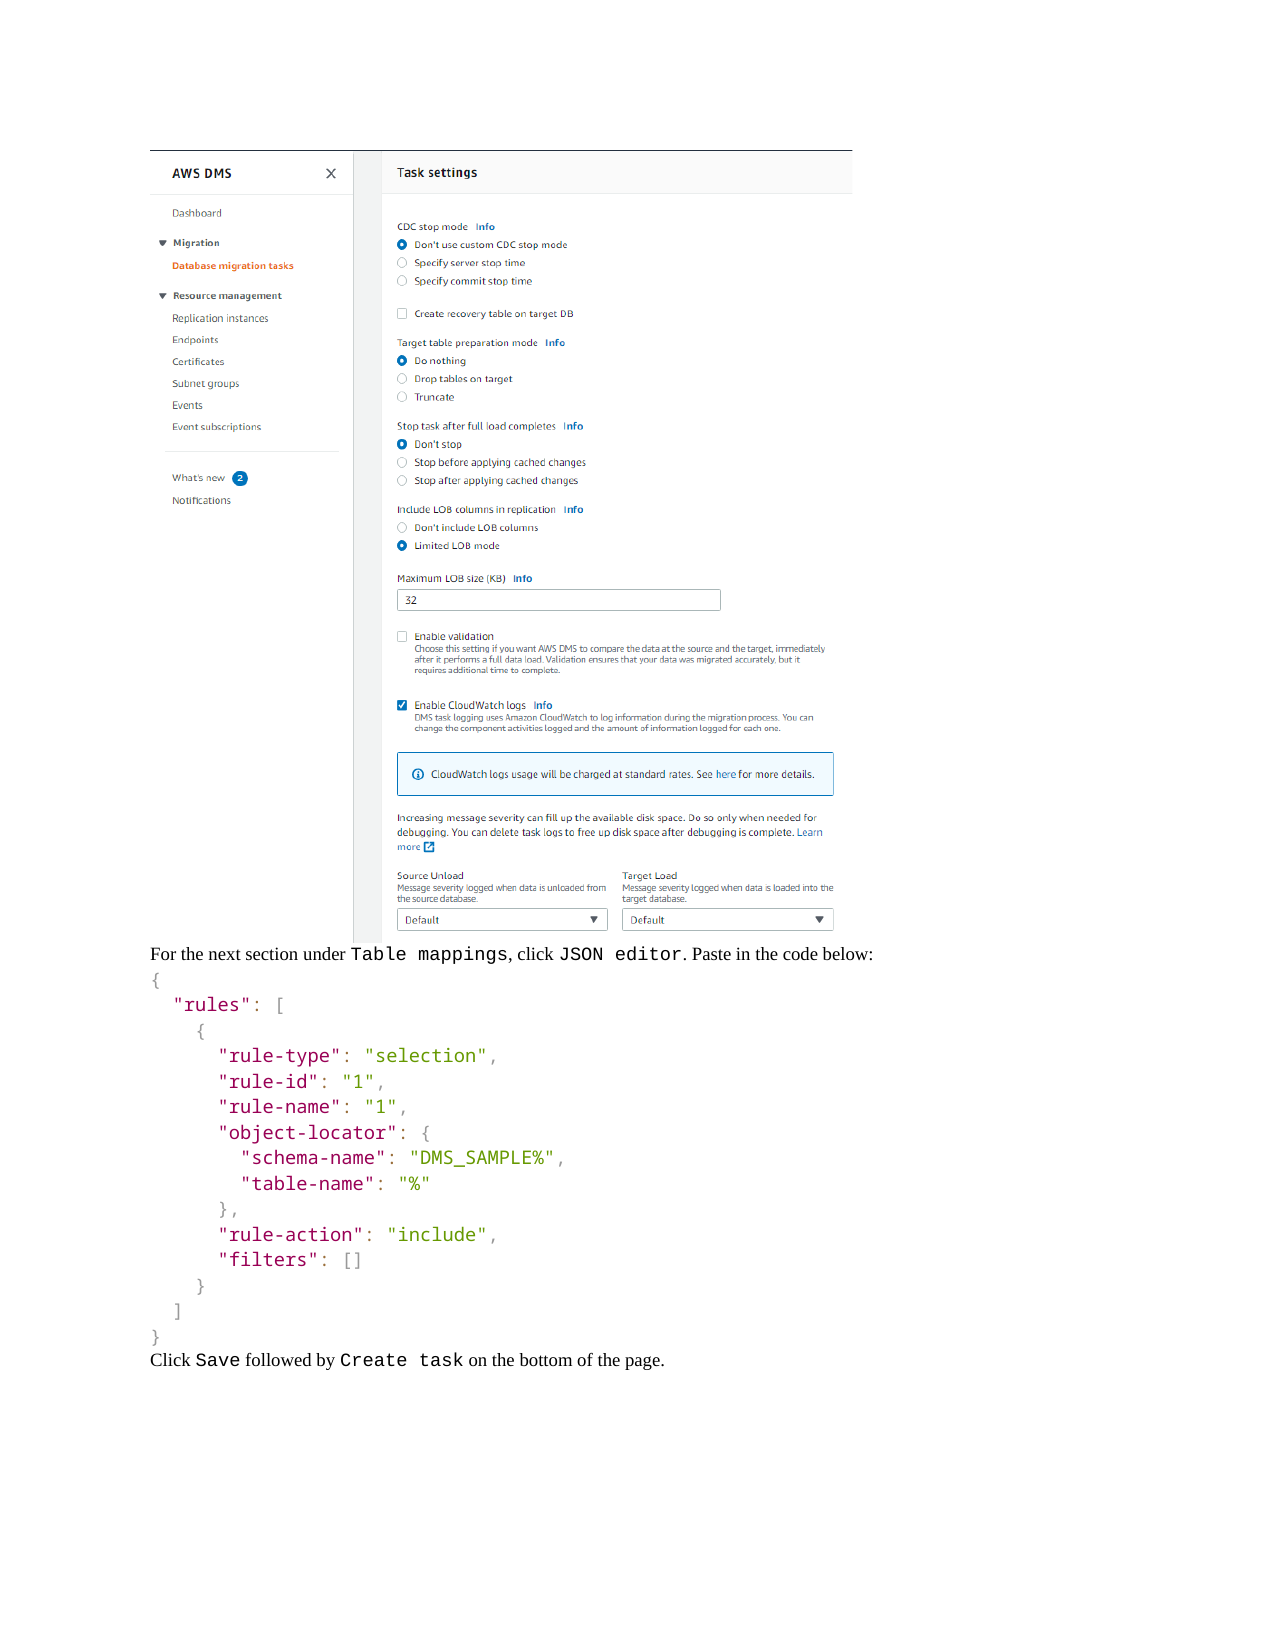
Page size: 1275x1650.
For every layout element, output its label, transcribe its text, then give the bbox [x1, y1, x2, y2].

text } [150, 1272, 1125, 1298]
text "filters": [] [150, 1247, 1125, 1272]
text Click Save followed by Create task on the bottom of the page. [150, 1349, 1125, 1372]
text "table-name": "%" [150, 1170, 1125, 1196]
text "schema-name": "DMS_SAMPLE%", [150, 1144, 1125, 1170]
text "rule-name": "1", [150, 1093, 1125, 1119]
text ] [150, 1298, 1125, 1323]
text "rule-id": "1", [150, 1068, 1125, 1093]
text { [150, 966, 1125, 991]
text }, [150, 1196, 1125, 1221]
text "object-locator": { [150, 1119, 1125, 1144]
text "rule-action": "include", [150, 1221, 1125, 1247]
text "rules": [ [150, 991, 1125, 1017]
picture [150, 150, 853, 943]
text { [150, 1017, 1125, 1042]
text } [150, 1323, 1125, 1349]
text "rule-type": "selection", [150, 1042, 1125, 1068]
text For the next section under Table mappings, click JSON editor. Paste in the code below: [150, 943, 1125, 966]
